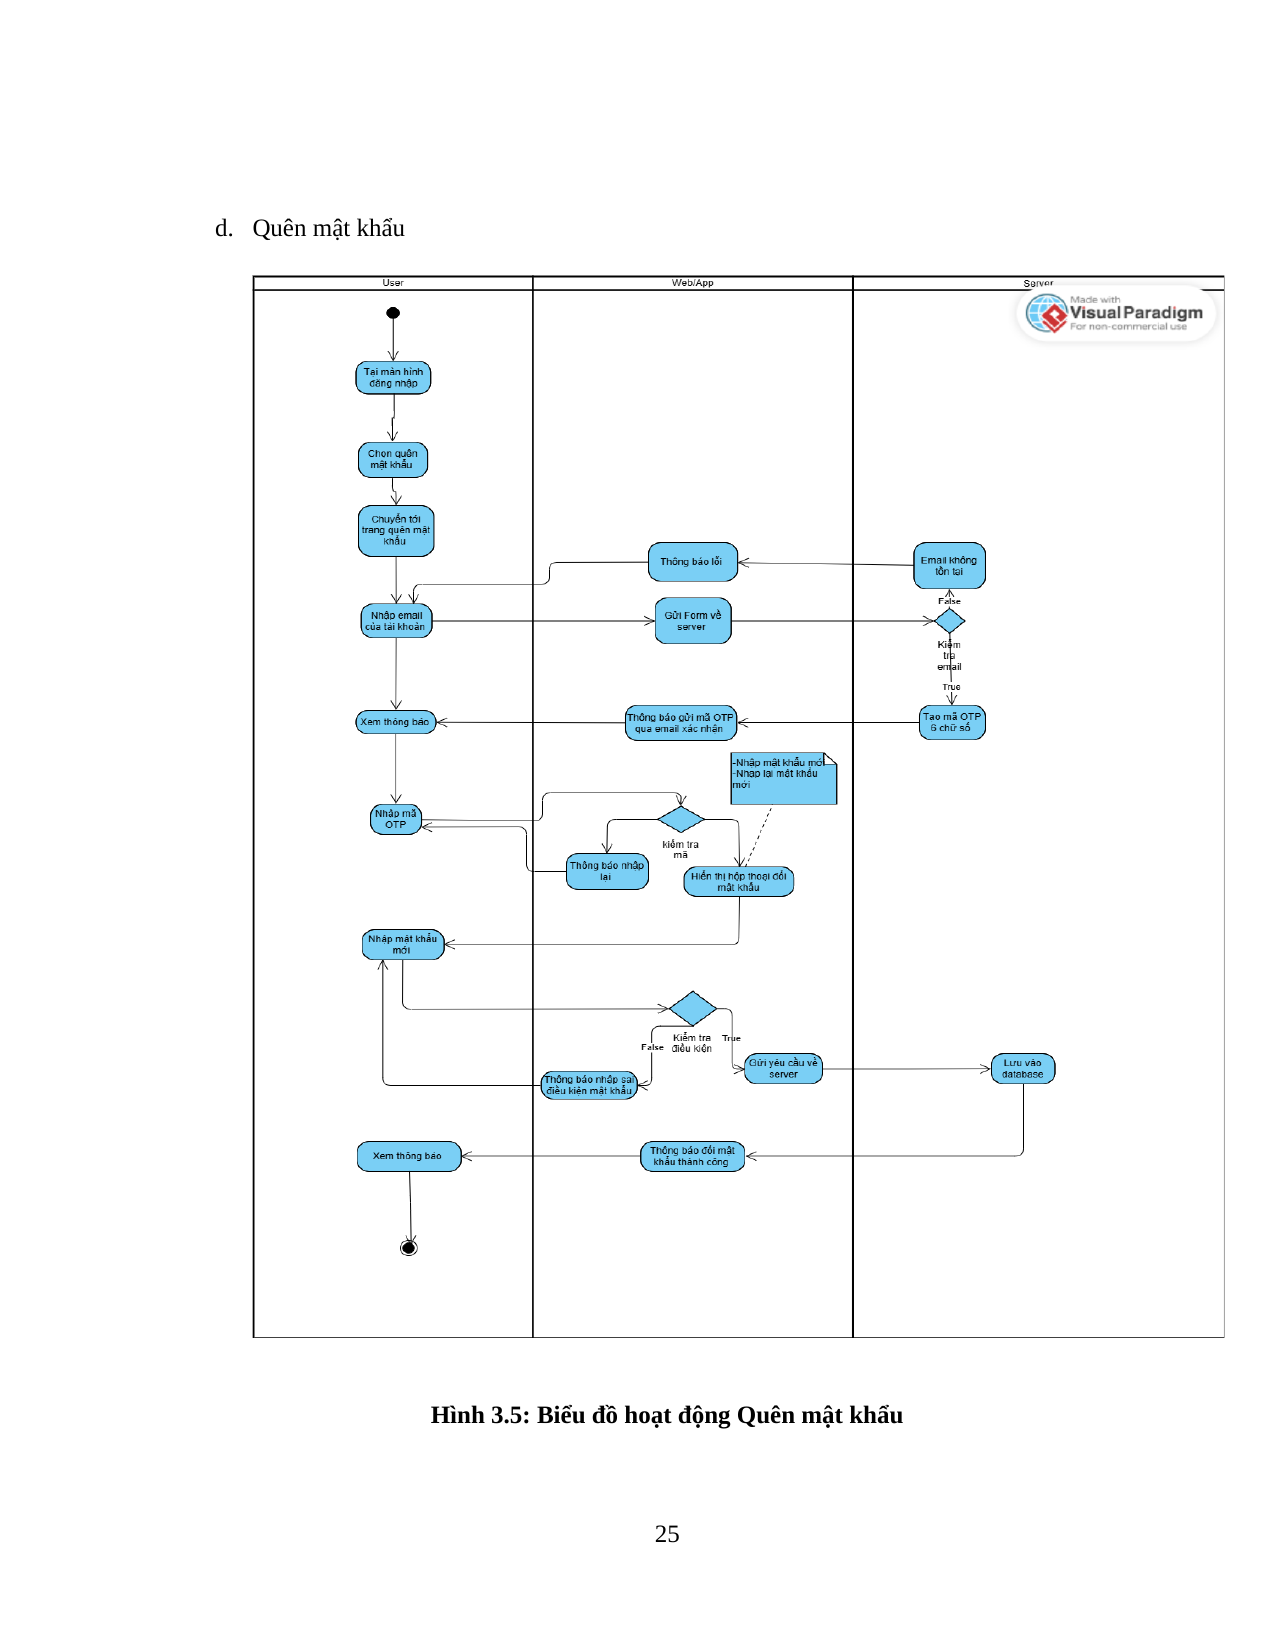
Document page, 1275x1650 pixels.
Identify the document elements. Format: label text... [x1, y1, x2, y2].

picture [252, 275, 1225, 1338]
text Hình 3.5: Biểu đồ hoạt động Quên mật khẩu [177, 1400, 1157, 1429]
